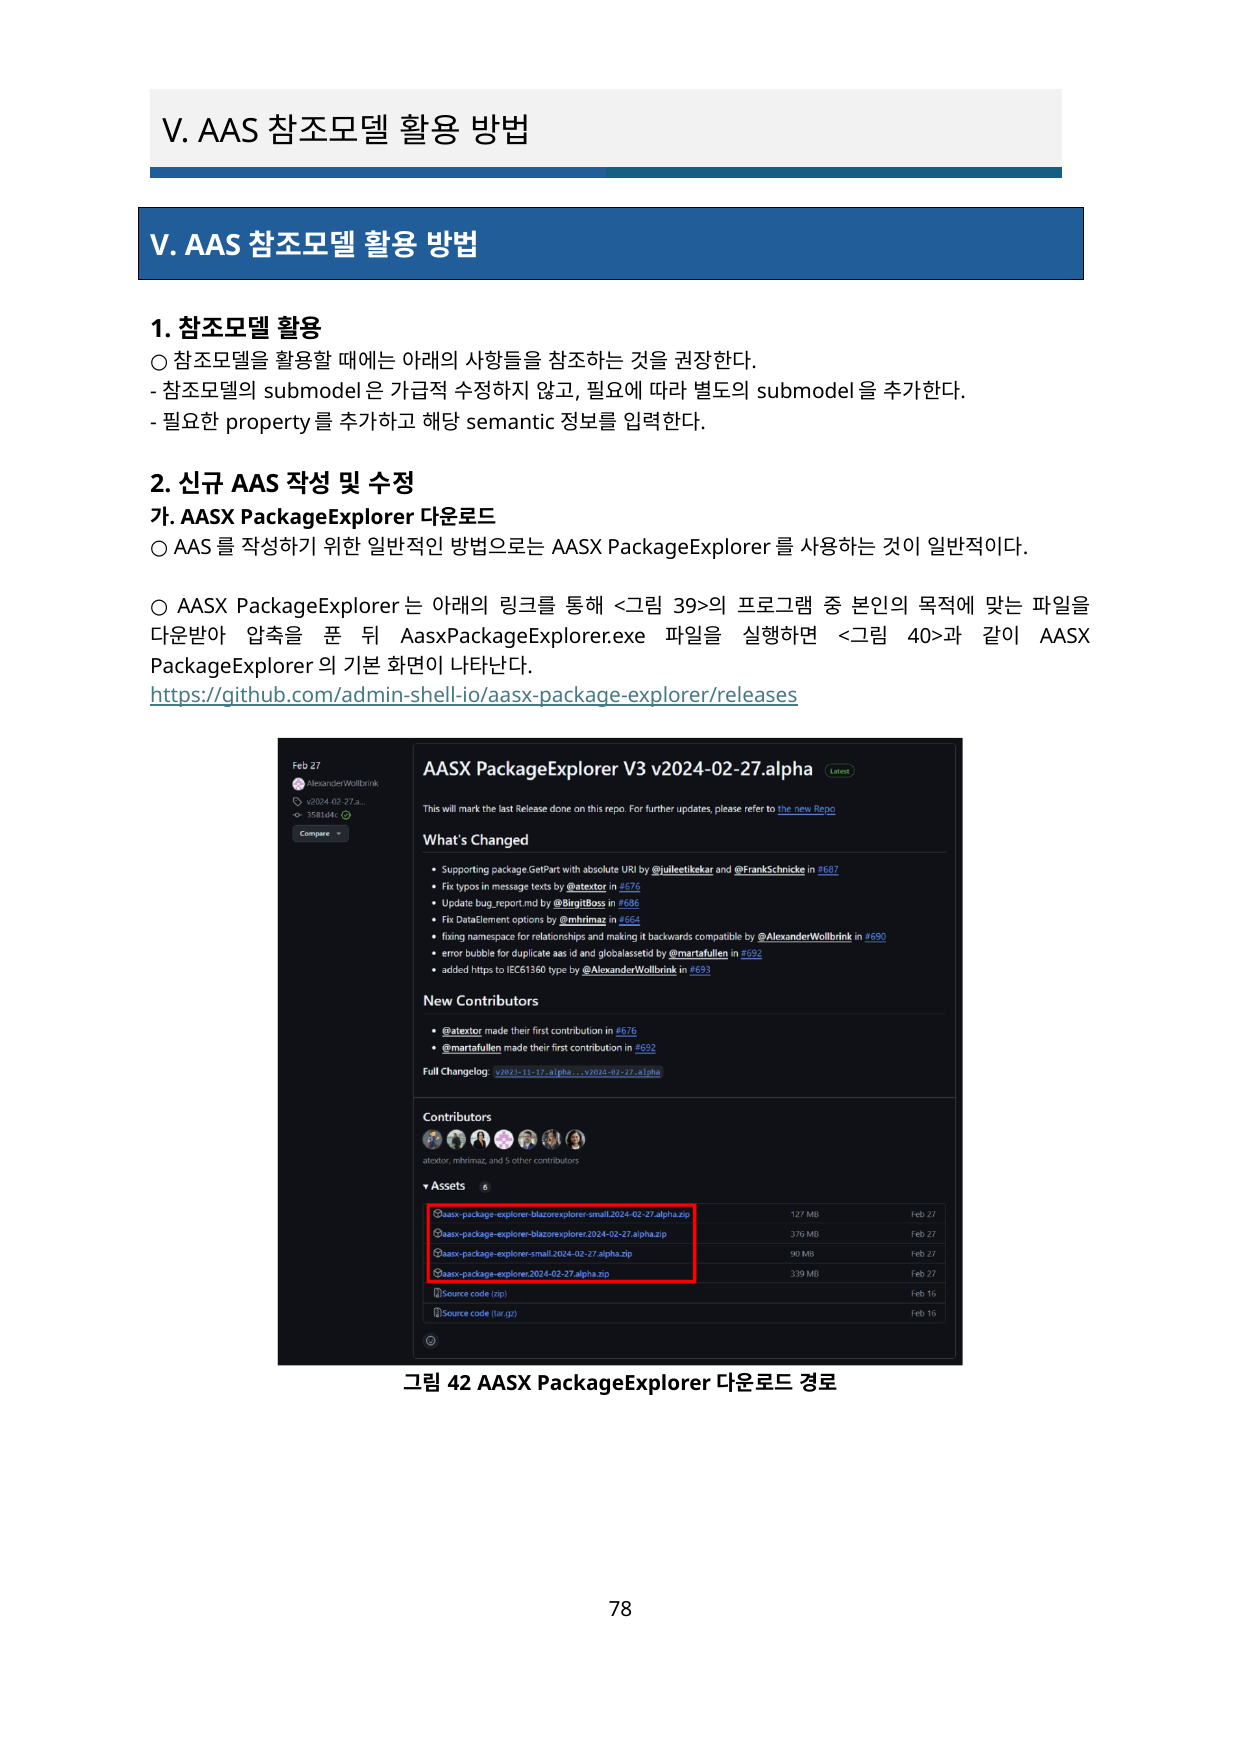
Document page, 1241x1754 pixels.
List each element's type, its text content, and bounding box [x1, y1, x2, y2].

subtitle 1. 참조모델 활용 [150, 308, 1090, 344]
picture [277, 736, 963, 1366]
table_header V. AAS 참조모델 활용 방법 [139, 208, 1083, 279]
text ○ AAS를 작성하기 위한 일반적인 방법으로는 AASX PackageExplorer를 사용하는 것이 일반적이다. [150, 530, 1090, 561]
text 가. AASX PackageExplorer 다운로드 [150, 500, 1090, 530]
text ○ 참조모델을 활용할 때에는 아래의 사항들을 참조하는 것을 권장한다. - 참조모델의 submodel은 가급적 수정하지 않고, 필요에 따라 별도의 submodel을 추가한다. - 필요한 property를 추가하고 해당 semantic 정보를 입력한다. [150, 344, 1090, 435]
text ○ AASX PackageExplorer는 아래의 링크를 통해 <그림 39>의 프로그램 중 본인의 목적에 맞는 파일을 다운받아 압축을 푼 뒤 AasxPackageExplorer.exe 파일을 실행하면 <그림 40>과 같이 AASX PackageExplorer의 기본 화면이 나타난다. https://github.com/admin-shell-io/aasx-package-explorer/releases [150, 589, 1090, 708]
subtitle 2. 신규 AAS 작성 및 수정 [150, 464, 1090, 500]
